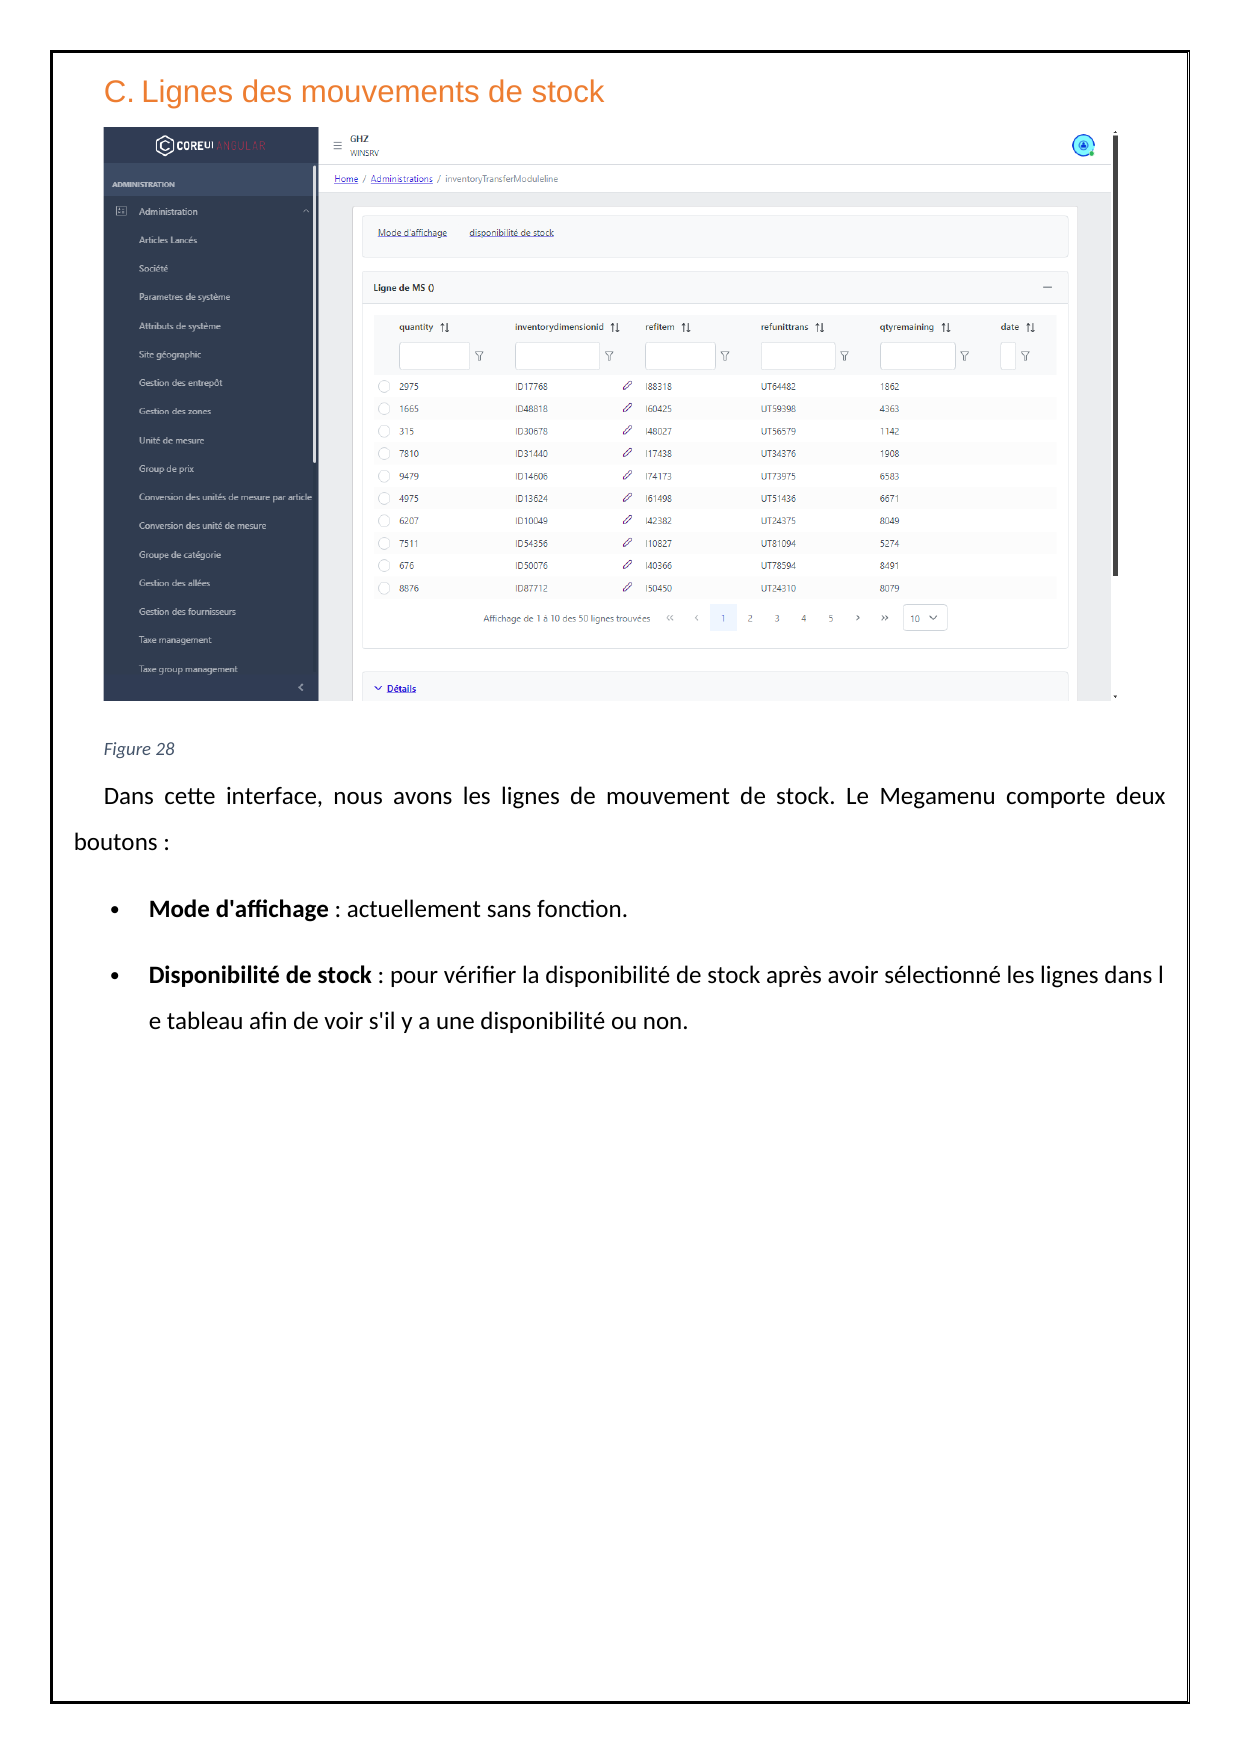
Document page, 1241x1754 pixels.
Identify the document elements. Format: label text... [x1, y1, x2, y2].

subtitle Lignes des mouvements de stock [103, 73, 1167, 109]
list Disponibilité de stock : pour vérifier la disponibilité de stock après avoir sélectionné les lignes dans le tableau afin de voir s'il y a une disponibilité ou non. [111, 959, 1167, 1036]
picture [103, 127, 1119, 701]
list Mode d'affichage : actuellement sans fonction. [111, 893, 1167, 923]
text Figure 28 [73, 737, 1167, 760]
text Dans cette interface, nous avons les lignes de mouvement de stock. Le Megamenu comporte deux boutons : [73, 781, 1167, 857]
